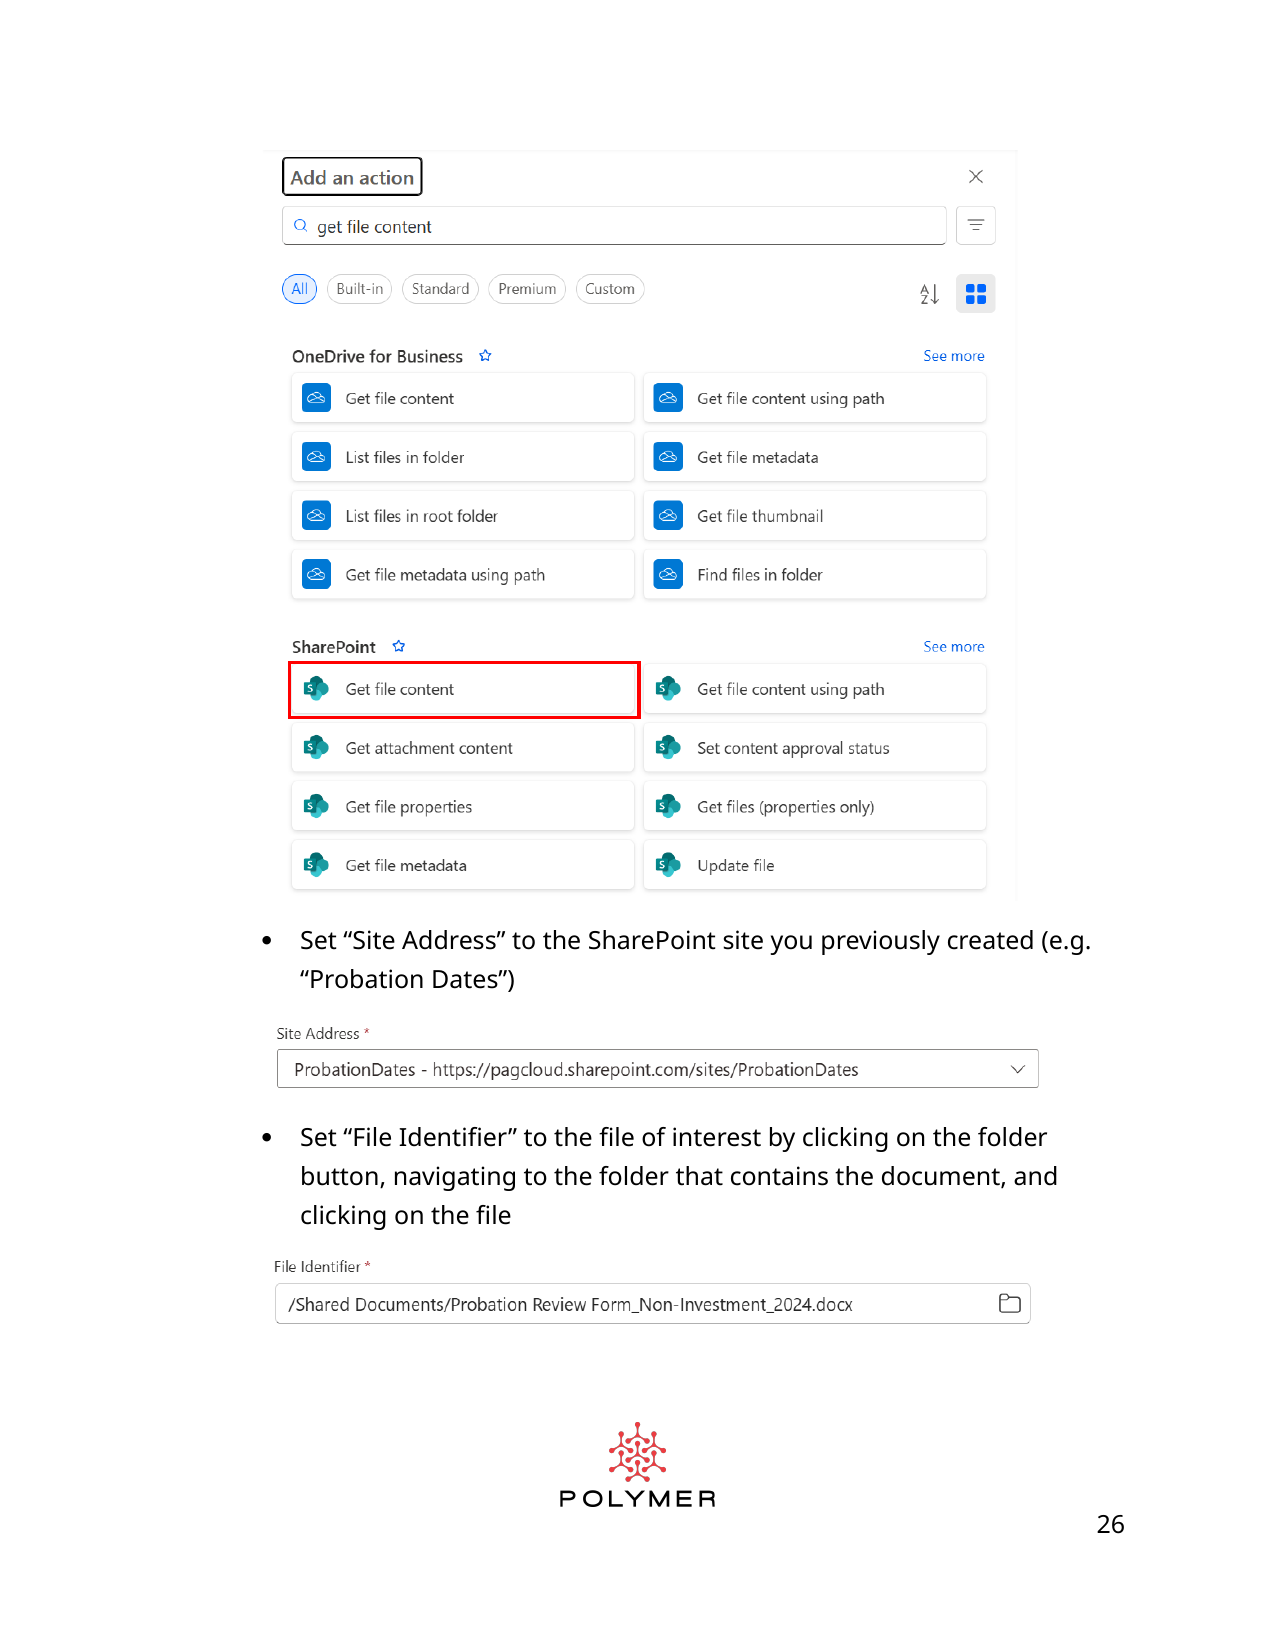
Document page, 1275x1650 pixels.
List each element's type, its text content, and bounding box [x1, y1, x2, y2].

list Set “File Identifier” to the file of interest by clicking on the folder button, navigating to the folder that contains the document, and clicking on the file [262, 1119, 1125, 1232]
picture [560, 1422, 715, 1507]
picture [262, 1253, 1034, 1335]
picture [262, 1017, 1050, 1098]
picture [262, 150, 1018, 901]
list Set “Site Address” to the SharePoint site you previously created (e.g. “Probation Dates”) [262, 923, 1125, 996]
